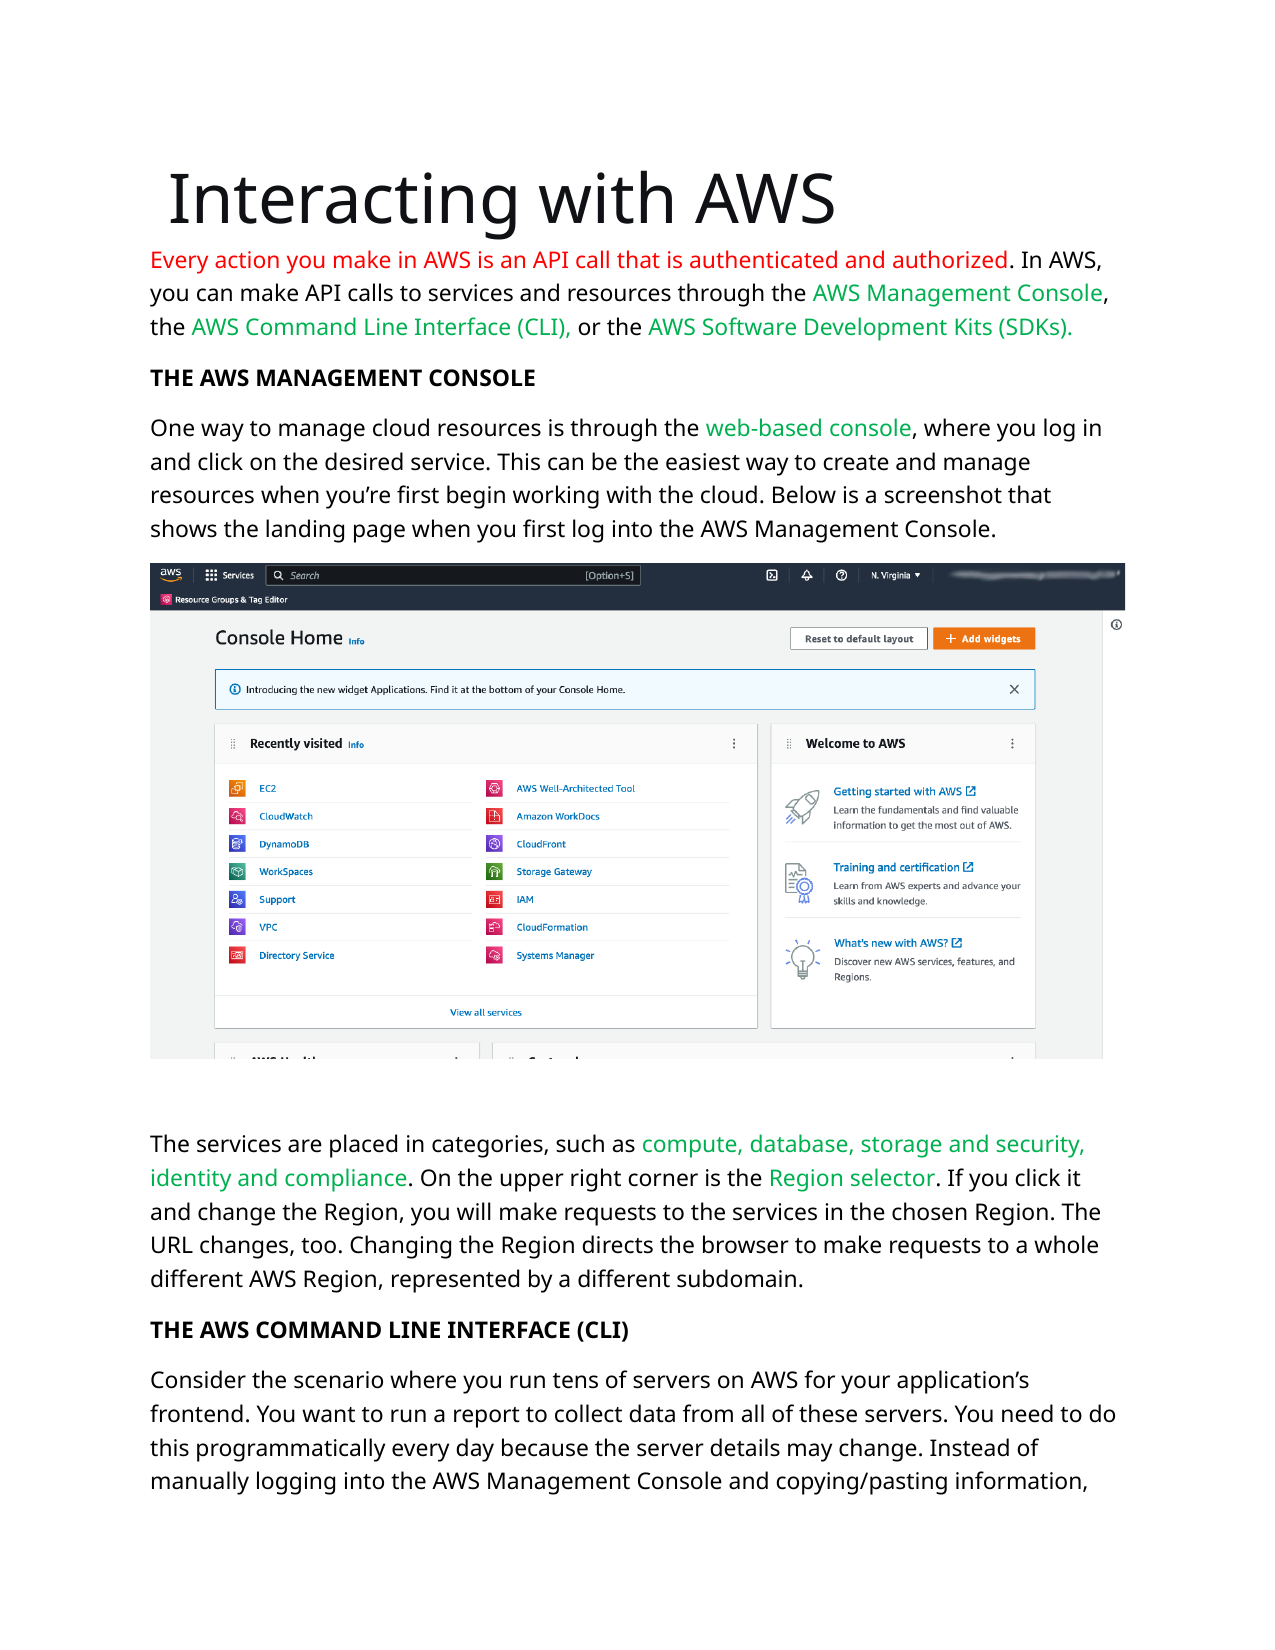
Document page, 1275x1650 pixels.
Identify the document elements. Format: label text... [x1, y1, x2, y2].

picture [150, 563, 1125, 1059]
text THE AWS COMMAND LINE INTERFACE (CLI) [150, 1314, 1125, 1345]
text Every action you make in AWS is an API call that is authenticated and authorized. In AWS, you can make API calls to services and resources through the AWS Management Console, the AWS Command Line Interface (CLI), or the AWS Software Development Kits (SDKs). [150, 244, 1125, 342]
text The services are placed in categories, such as compute, database, storage and security, identity and compliance. On the upper right corner is the Region selector. If you click it and change the Region, you will make requests to the services in the chosen Region. The URL changes, too. Changing the Region directs the browser to make requests to a whole different AWS Region, represented by a different subdomain. [150, 1128, 1125, 1294]
text One way to manage cloud resources is through the web-based console, where you log in and click on the desired service. This can be the easiest way to create and manage resources when you’re first begin working with the cloud. Below is a screenshot that shows the landing page when you first log into the AWS Management Console. [150, 412, 1125, 544]
text THE AWS MANAGEMENT CONSOLE [150, 362, 1125, 393]
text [150, 1364, 1125, 1497]
text Interacting with AWS [150, 150, 1125, 244]
